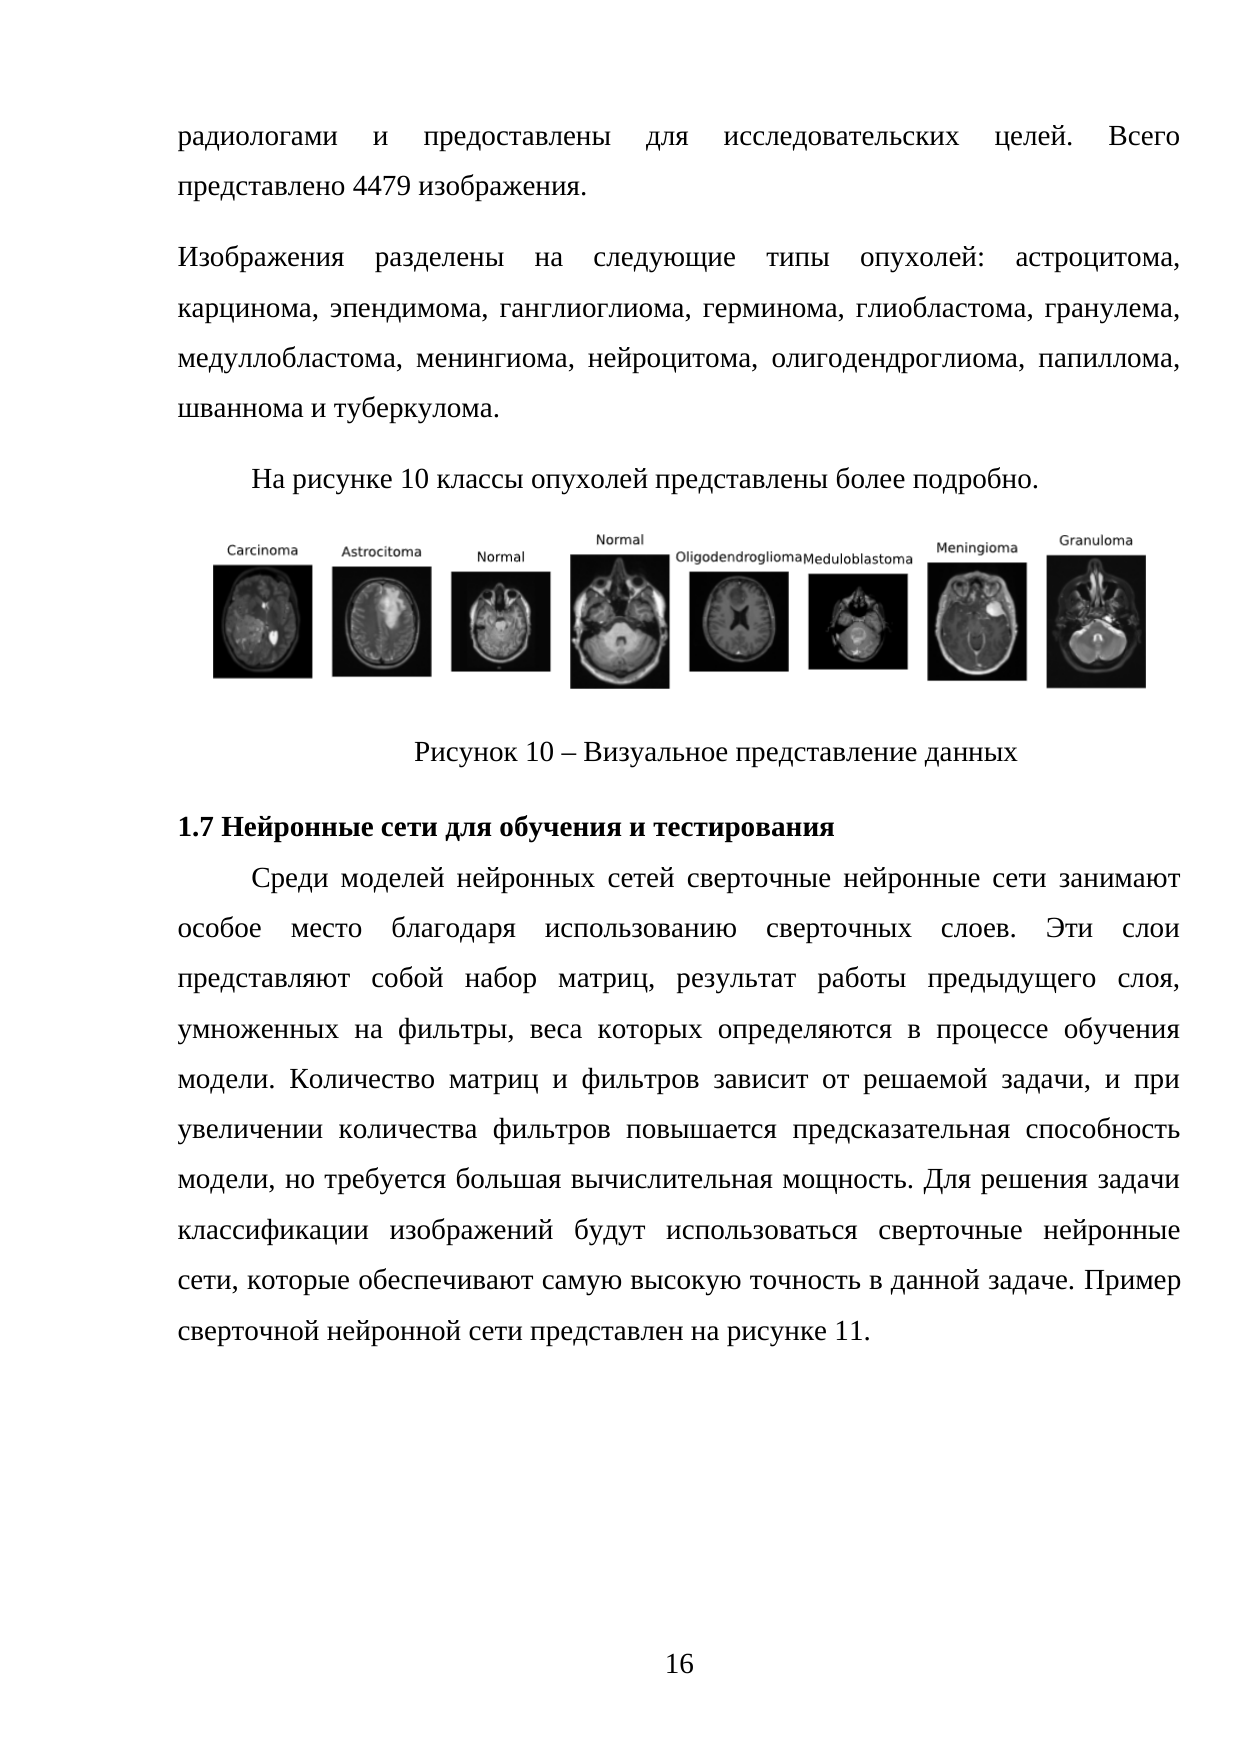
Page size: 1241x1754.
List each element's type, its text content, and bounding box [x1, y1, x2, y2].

text На рисунке 10 классы опухолей представлены более подробно. [177, 462, 1181, 495]
subtitle 1.7 Нейронные сети для обучения и тестирования [177, 809, 1181, 843]
text Рисунок 10 – Визуальное представление данных [177, 734, 1181, 768]
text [177, 118, 1181, 202]
text Изображения разделены на следующие типы опухолей: астроцитома, карцинома, эпендимома, ганглиоглиома, герминома, глиобластома, гранулема, медуллобластома, менингиома, нейроцитома, олигодендроглиома, папиллома, шваннома и туберкулома. [177, 239, 1181, 424]
text Среди моделей нейронных сетей сверточные нейронные сети занимают особое место благодаря использованию сверточных слоев. Эти слои представляют собой набор матриц, результат работы предыдущего слоя, умноженных на фильтры, веса которых определяются в процессе обучения модели. Количество матриц и фильтров зависит от решаемой задачи, и при увеличении количества фильтров повышается предсказательная способность модели, но требуется большая вычислительная мощность. Для решения задачи классификации изображений будут использоваться сверточные нейронные сети, которые обеспечивают самую высокую точность в данной задаче. Пример сверточной нейронной сети представлен на рисунке 11. [177, 860, 1181, 1346]
picture [177, 512, 1182, 718]
